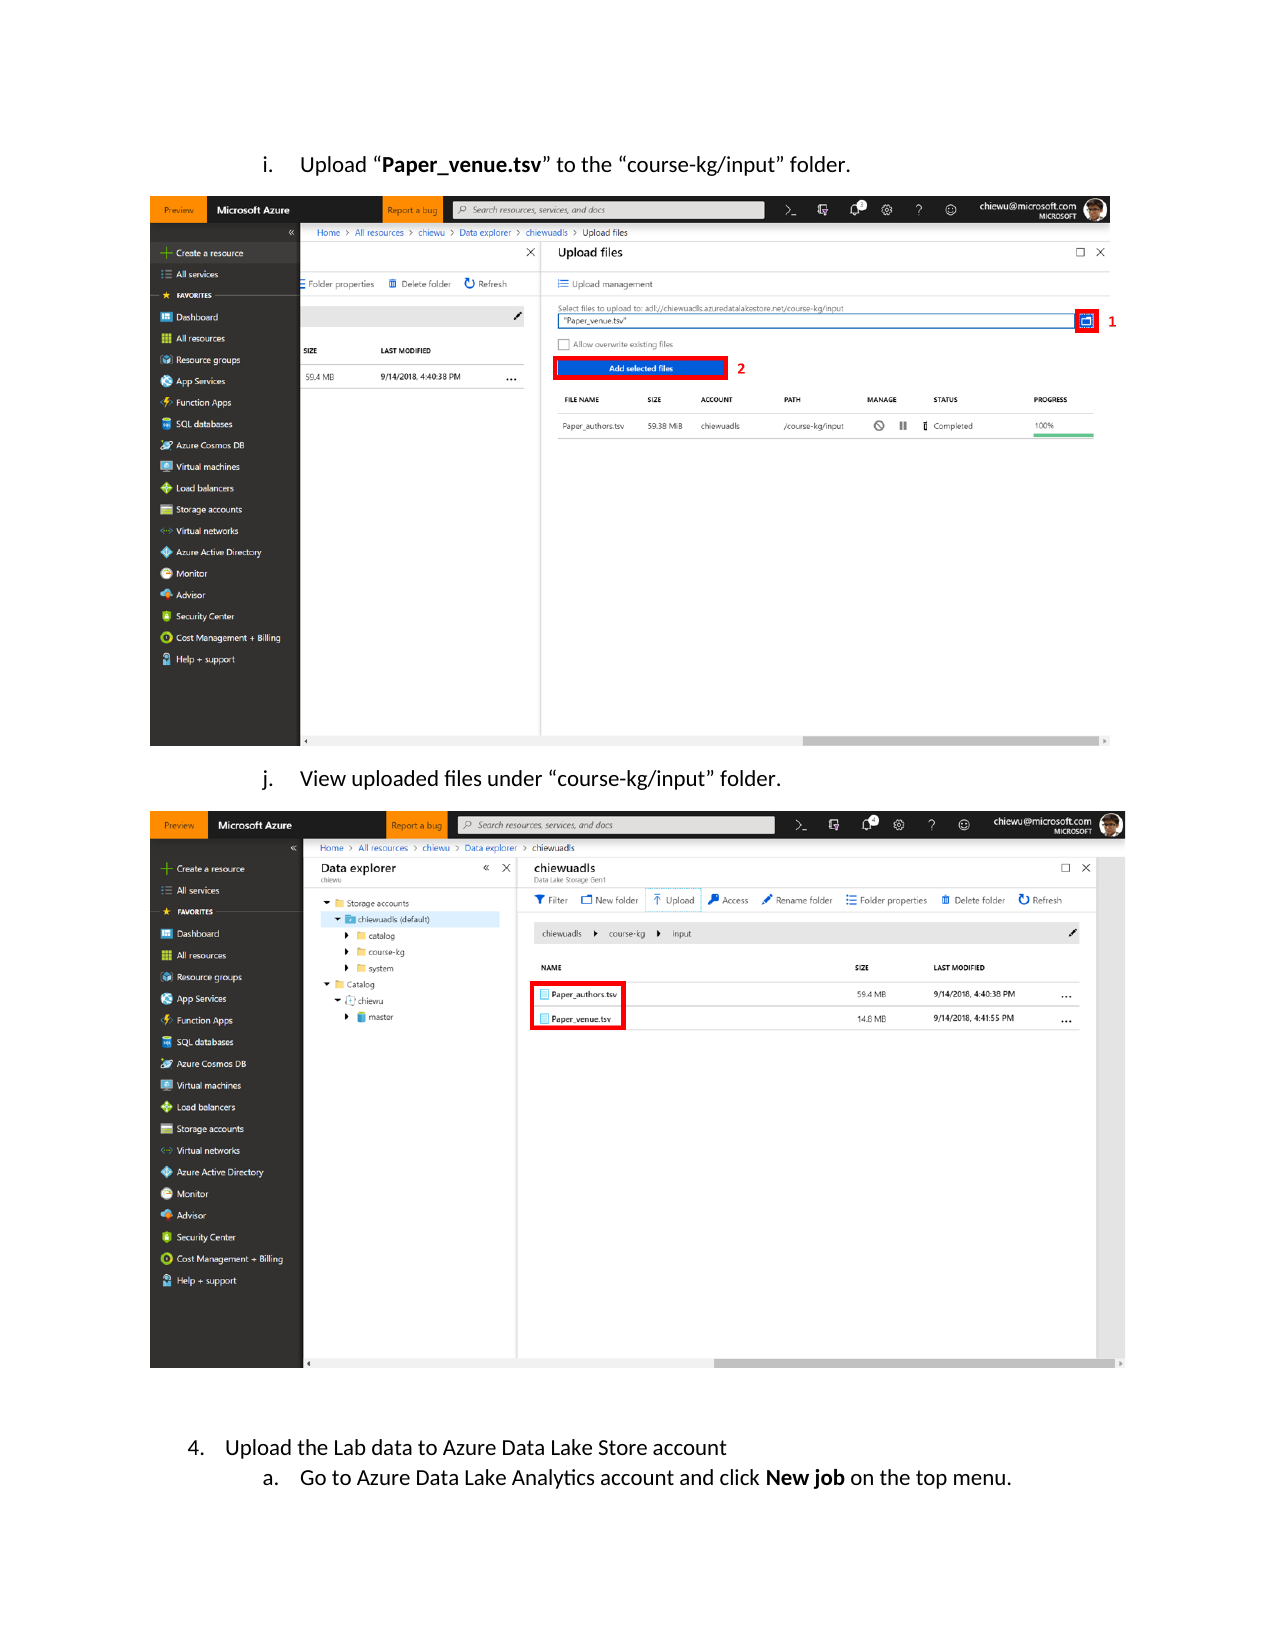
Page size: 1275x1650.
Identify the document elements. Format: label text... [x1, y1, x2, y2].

list Upload “Paper_venue.tsv” to the “course-kg/input” folder. [262, 150, 1125, 178]
list Go to Azure Data Lake Analytics account and click New job on the top menu. [262, 1463, 1125, 1491]
picture [150, 811, 1125, 1368]
picture [150, 196, 1125, 746]
list Upload the Lab data to Azure Data Lake Store account [187, 1433, 1125, 1461]
list View uploaded files under “course-kg/input” folder. [262, 764, 1125, 792]
